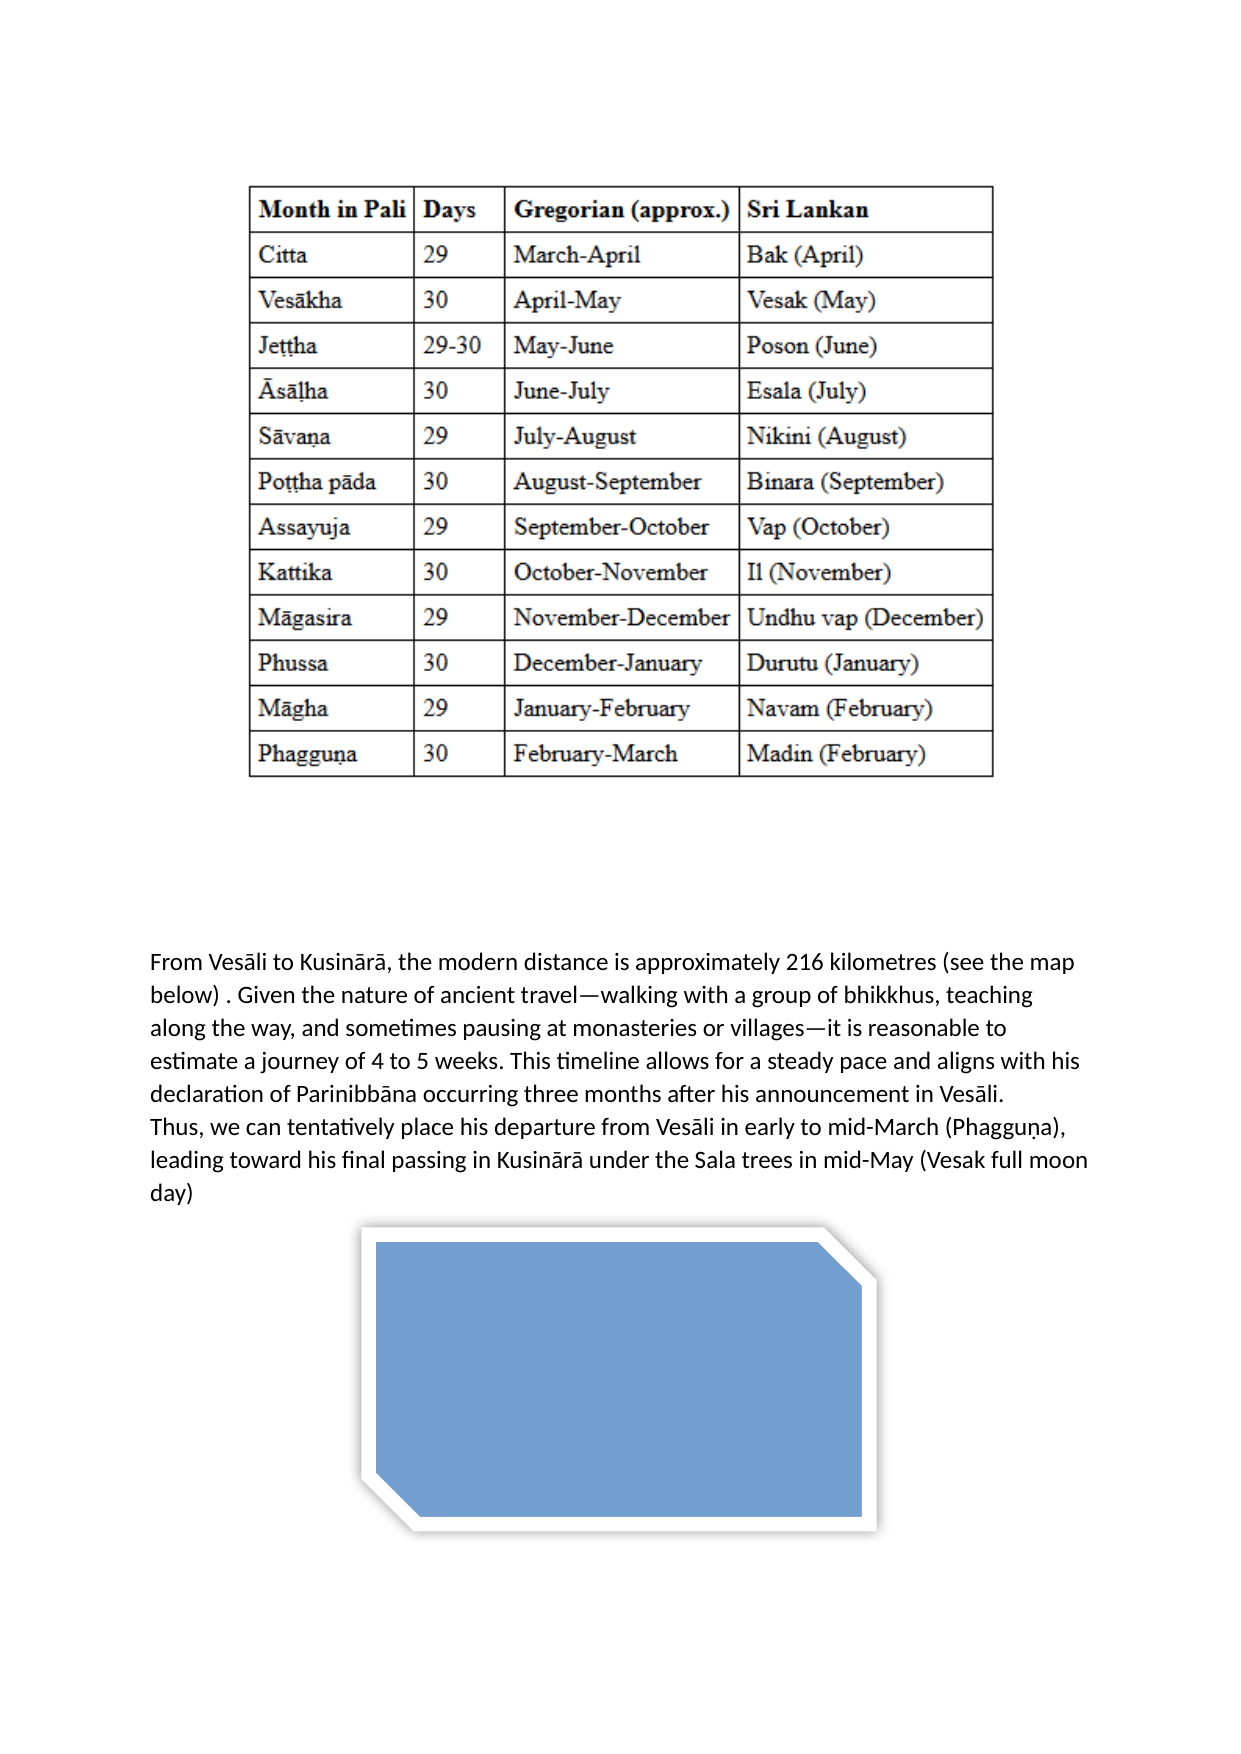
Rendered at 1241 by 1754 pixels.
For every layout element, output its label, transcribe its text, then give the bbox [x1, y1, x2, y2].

text Thus, we can tentatively place his departure from Vesāli in early to mid-March (Phagguṇa), leading toward his final passing in Kusinārā under the Sala trees in mid-May (Vesak full moon day) [150, 1111, 1090, 1207]
picture [243, 180, 997, 782]
text From Vesāli to Kusinārā, the modern distance is approximately 216 kilometres (see the map below) . Given the nature of ancient travel—walking with a group of bhikkhus, teaching along the way, and sometimes pausing at monasteries or villages—it is reasonable to estimate a journey of 4 to 5 weeks. This timeline allows for a steady pace and aligns with his declaration of Parinibbāna occurring three months after his announcement in Vesāli. [150, 946, 1090, 1109]
